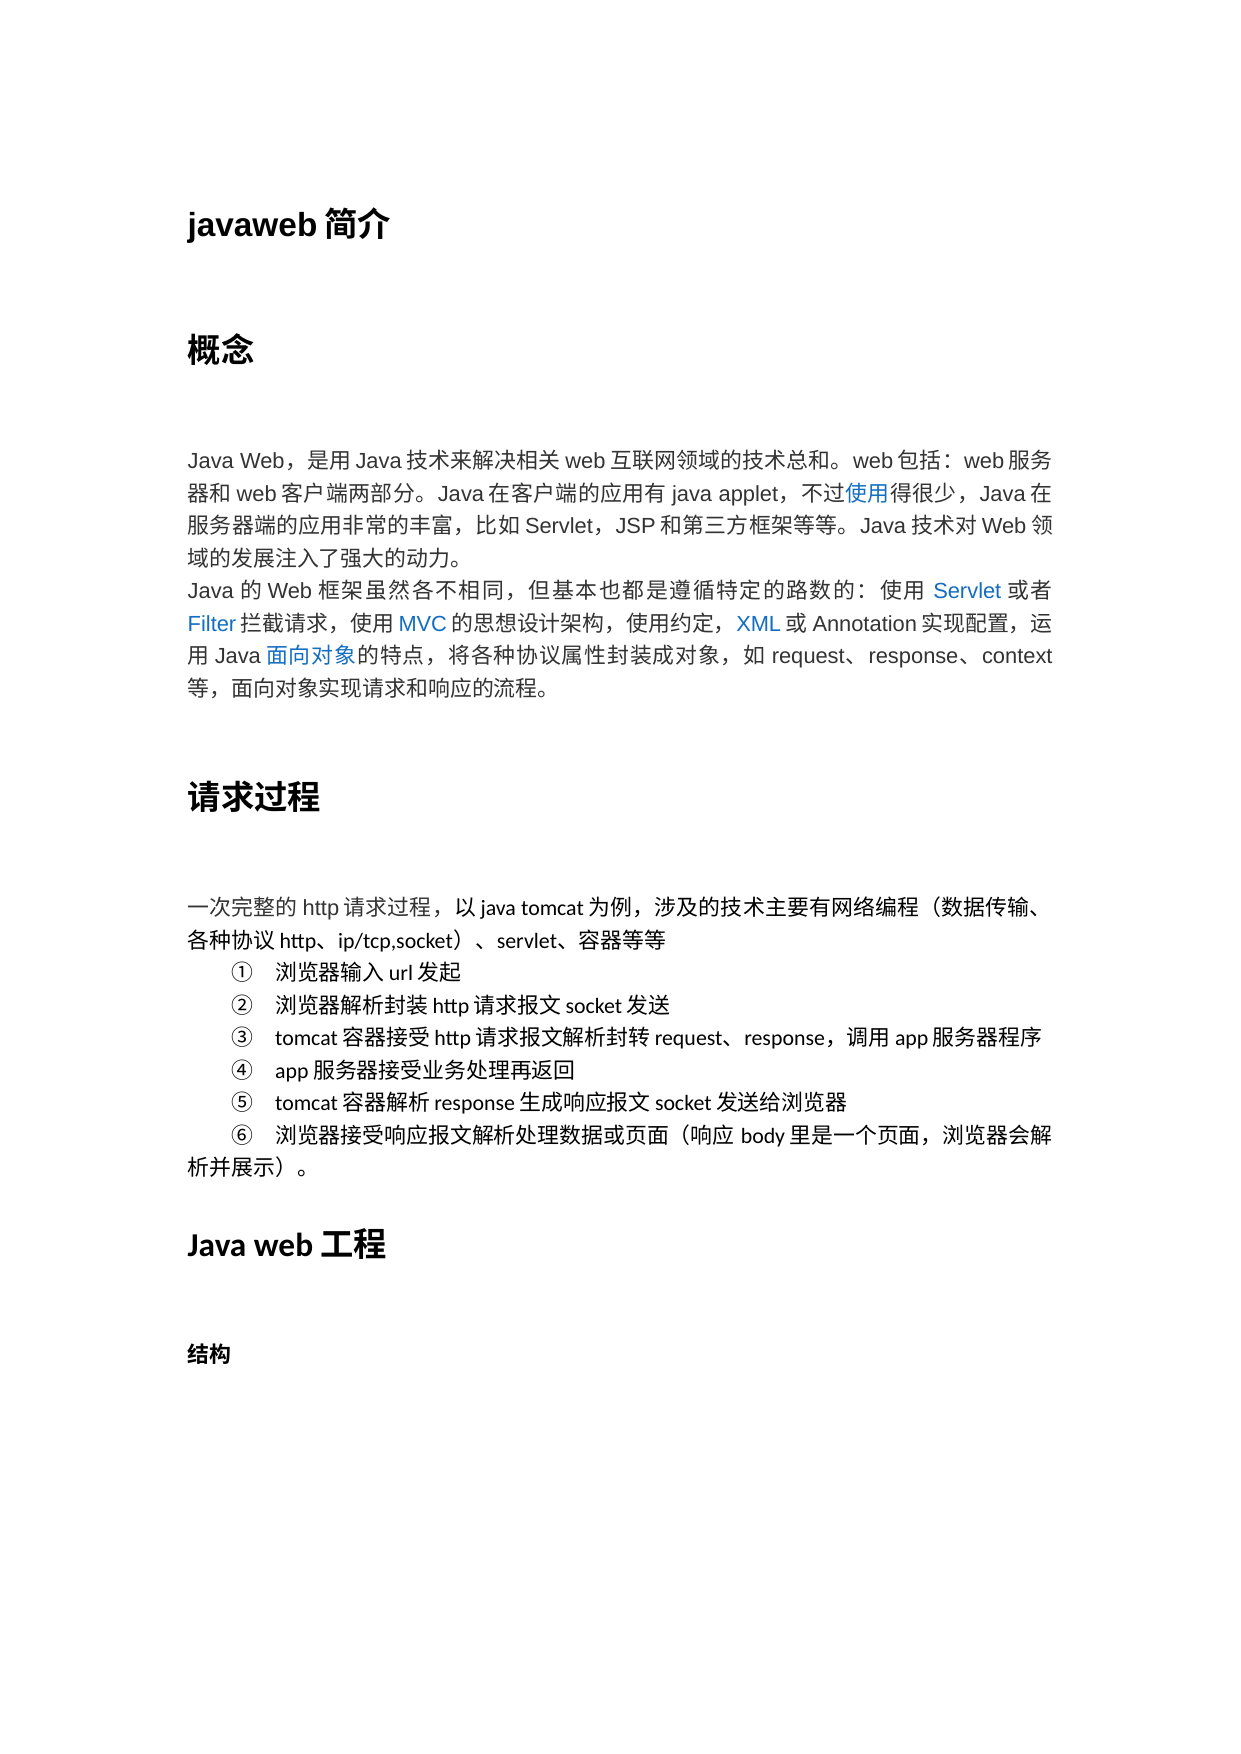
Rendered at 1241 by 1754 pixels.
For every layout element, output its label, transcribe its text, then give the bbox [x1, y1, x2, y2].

subtitle javaweb简介 [187, 189, 1053, 254]
text 结构 [187, 1337, 1053, 1369]
list app服务器接受业务处理再返回 [187, 1052, 1053, 1085]
subtitle 请求过程 [187, 763, 1053, 828]
list 浏览器解析封装http请求报文socket发送 [187, 987, 1053, 1020]
list 浏览器输入url发起 [187, 955, 1053, 987]
list tomcat容器解析response生成响应报文socket发送给浏览器 [187, 1085, 1053, 1117]
text Java Web，是用Java技术来解决相关web互联网领域的技术总和。web包括：web服务器和web客户端两部分。Java在客户端的应用有java applet，不过使用得很少，Java在服务器端的应用非常的丰富，比如Servlet，JSP和第三方框架等等。Java技术对Web领域的发展注入了强大的动力。 [187, 443, 1053, 573]
list tomcat容器接受http请求报文解析封转request、response，调用app服务器程序 [187, 1020, 1053, 1052]
subtitle 概念 [187, 316, 1053, 381]
subtitle Java web工程 [187, 1209, 1053, 1274]
text 一次完整的http请求过程，以java tomcat为例，涉及的技术主要有网络编程（数据传输、各种协议http、ip/tcp,socket）、servlet、容器等等 [187, 890, 1053, 955]
text Java的Web框架虽然各不相同，但基本也都是遵循特定的路数的：使用Servlet或者Filter拦截请求，使用MVC的思想设计架构，使用约定，XML或 Annotation实现配置，运用Java面向对象的特点，将各种协议属性封装成对象，如request、response、context等，面向对象实现请求和响应的流程。 [187, 573, 1053, 703]
list 浏览器接受响应报文解析处理数据或页面（响应body里是一个页面，浏览器会解析并展示）。 [187, 1117, 1053, 1182]
